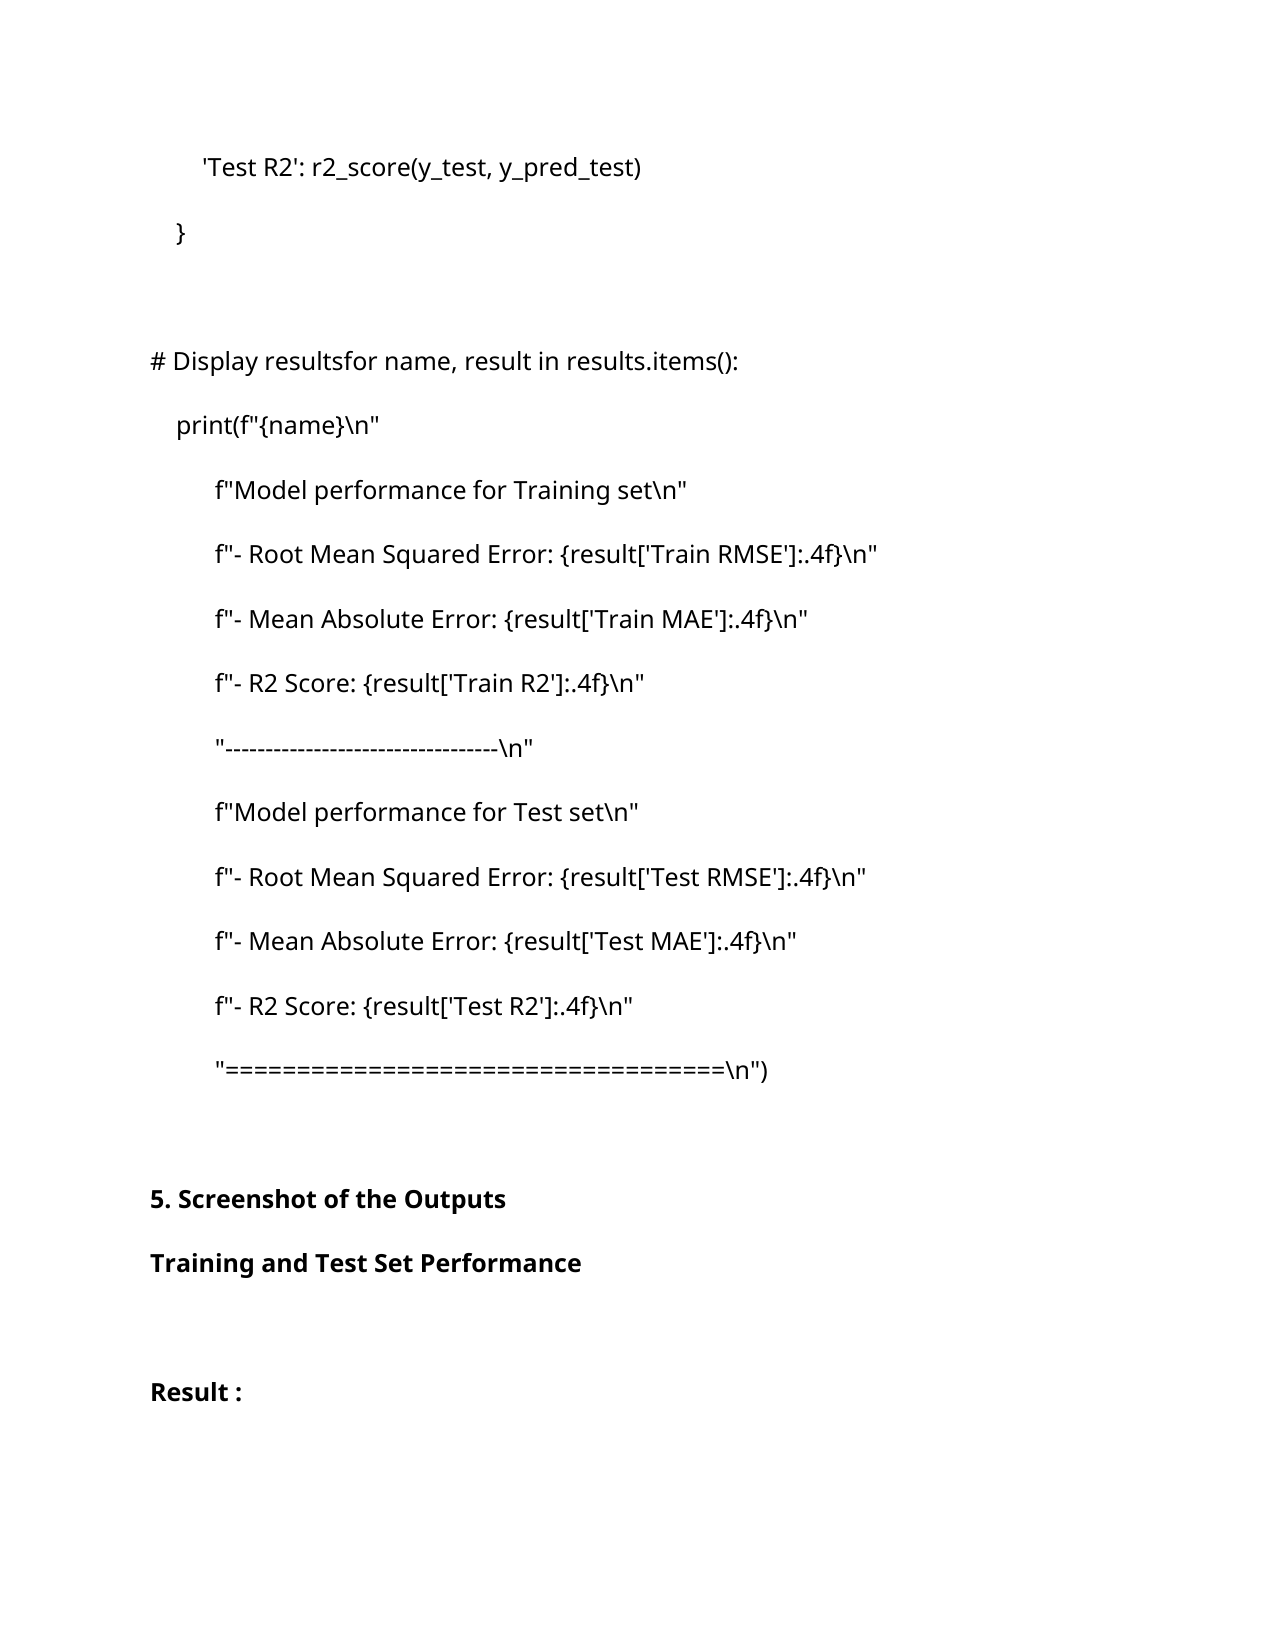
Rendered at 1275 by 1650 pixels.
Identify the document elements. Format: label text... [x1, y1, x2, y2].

text Result : [150, 1375, 1125, 1409]
text f"- R2 Score: {result['Train R2']:.4f}\n" [150, 666, 1125, 700]
text f"- Root Mean Squared Error: {result['Test RMSE']:.4f}\n" [150, 859, 1125, 893]
text f"Model performance for Test set\n" [150, 795, 1125, 829]
text f"- Mean Absolute Error: {result['Test MAE']:.4f}\n" [150, 924, 1125, 958]
text f"- Mean Absolute Error: {result['Train MAE']:.4f}\n" [150, 601, 1125, 635]
text } [150, 214, 1125, 248]
text # Display resultsfor name, result in results.items(): [150, 343, 1125, 377]
text 5. Screenshot of the Outputs [150, 1182, 1125, 1216]
text f"- Root Mean Squared Error: {result['Train RMSE']:.4f}\n" [150, 537, 1125, 571]
text "===================================\n") [150, 1053, 1125, 1087]
text print(f"{name}\n" [150, 408, 1125, 442]
text f"- R2 Score: {result['Test R2']:.4f}\n" [150, 988, 1125, 1022]
text f"Model performance for Training set\n" [150, 472, 1125, 506]
text Training and Test Set Performance [150, 1246, 1125, 1280]
text "----------------------------------\n" [150, 730, 1125, 764]
text 'Test R2': r2_score(y_test, y_pred_test) [150, 150, 1125, 184]
